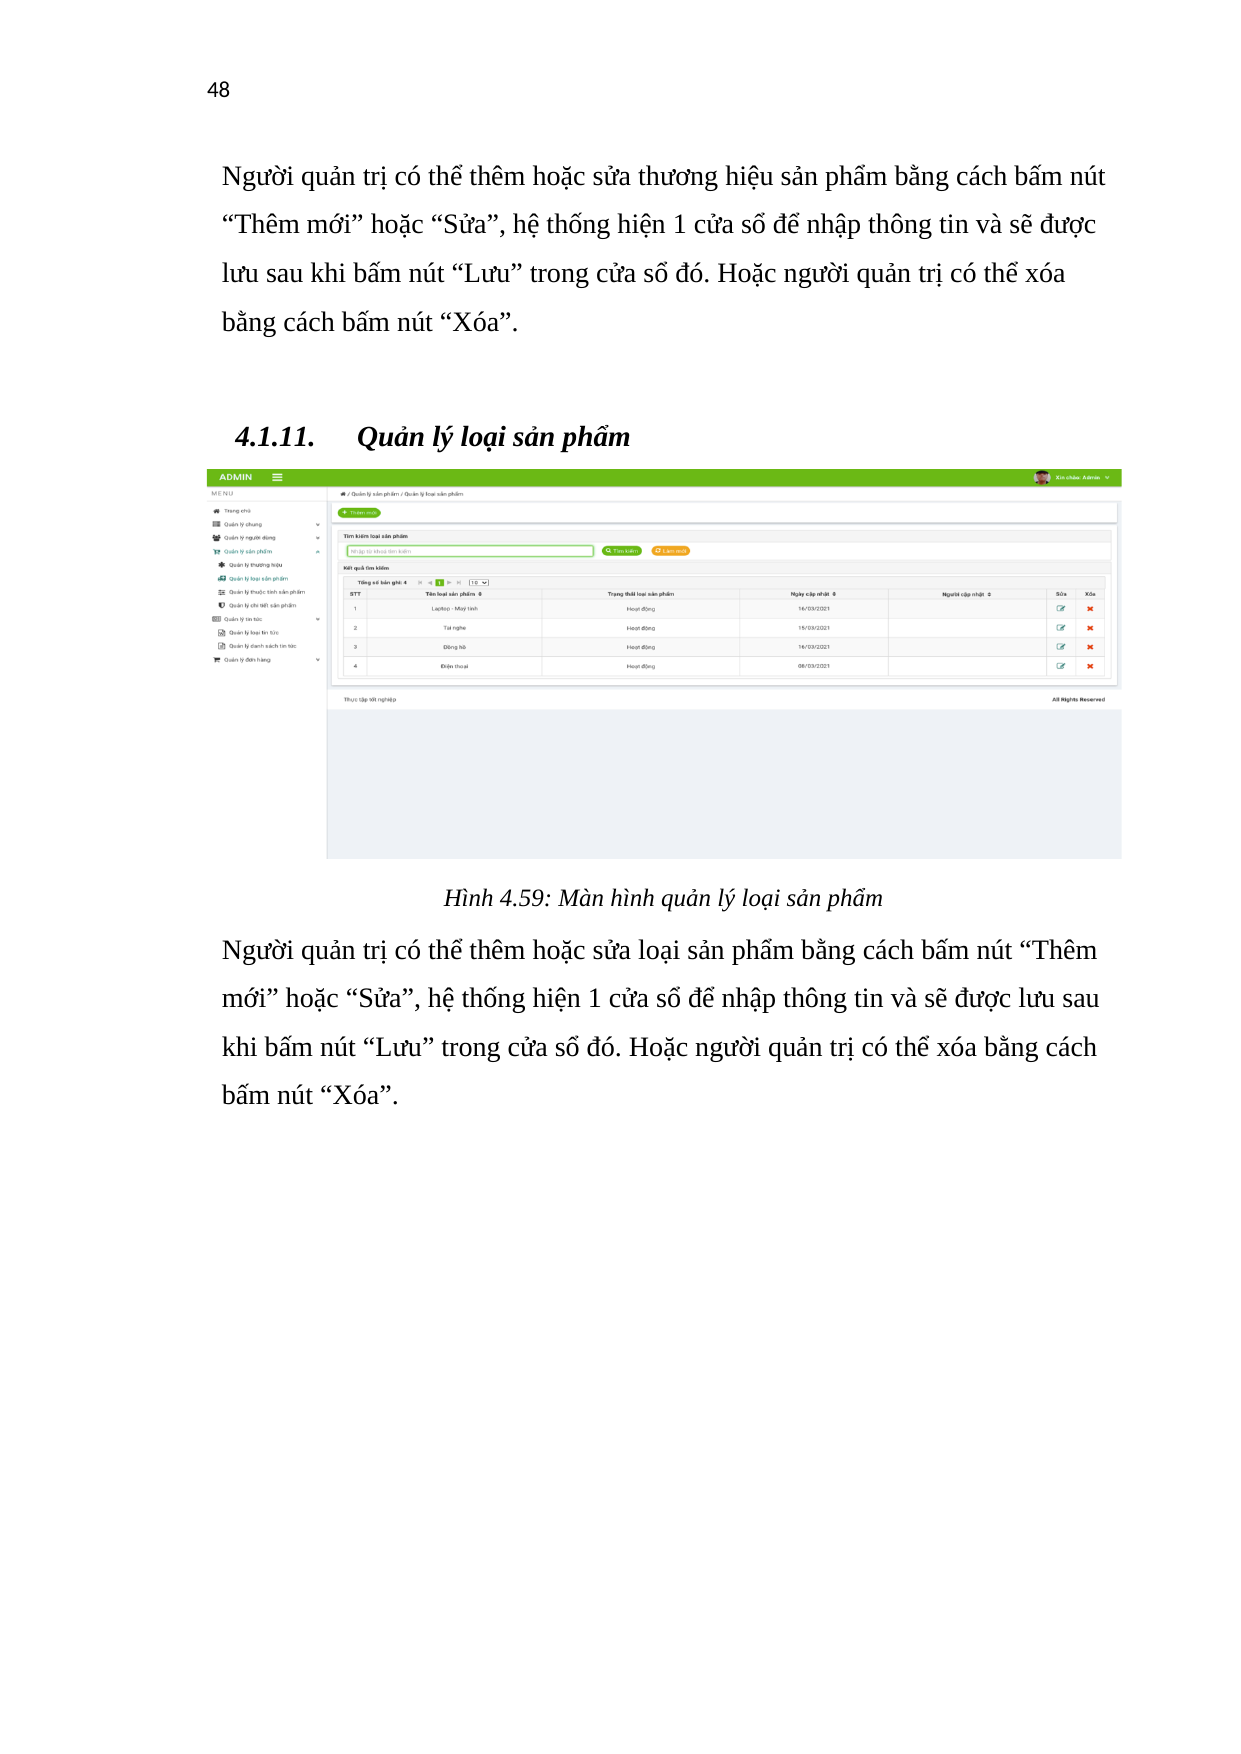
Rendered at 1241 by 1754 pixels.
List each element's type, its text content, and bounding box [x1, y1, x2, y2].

text Người quản trị có thể thêm hoặc sửa thương hiệu sản phẩm bằng cách bấm nút “Thêm mới” hoặc “Sửa”, hệ thống hiện 1 cửa sổ để nhập thông tin và sẽ được lưu sau khi bấm nút “Lưu” trong cửa sổ đó. Hoặc người quản trị có thể xóa bằng cách bấm nút “Xóa”. [222, 159, 1122, 337]
picture [206, 469, 1122, 859]
subtitle Quản lý loại sản phẩm [235, 419, 1122, 452]
text Người quản trị có thể thêm hoặc sửa loại sản phẩm bằng cách bấm nút “Thêm mới” hoặc “Sửa”, hệ thống hiện 1 cửa sổ để nhập thông tin và sẽ được lưu sau khi bấm nút “Lưu” trong cửa sổ đó. Hoặc người quản trị có thể xóa bằng cách bấm nút “Xóa”. [222, 933, 1122, 1111]
